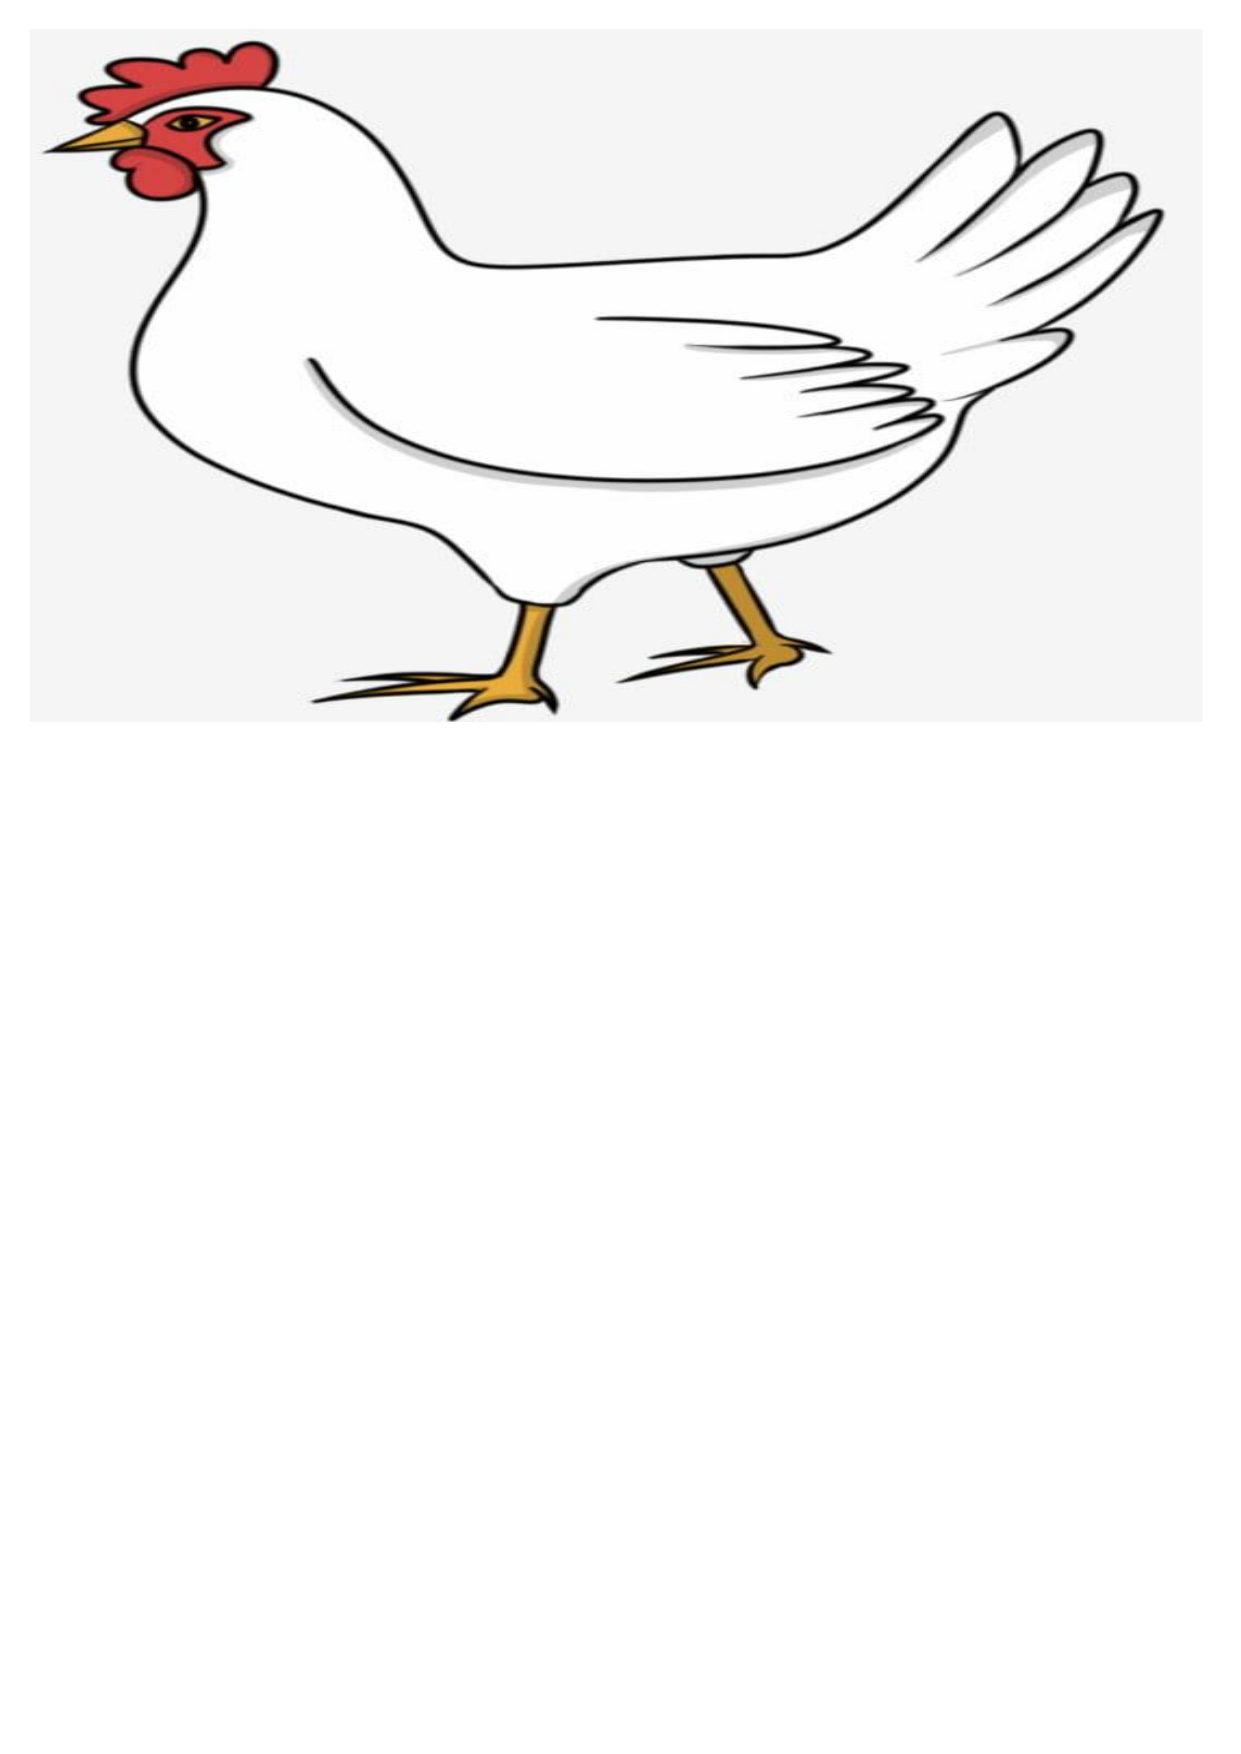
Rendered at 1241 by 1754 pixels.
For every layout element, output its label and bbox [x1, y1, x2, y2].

picture [29, 29, 1203, 722]
